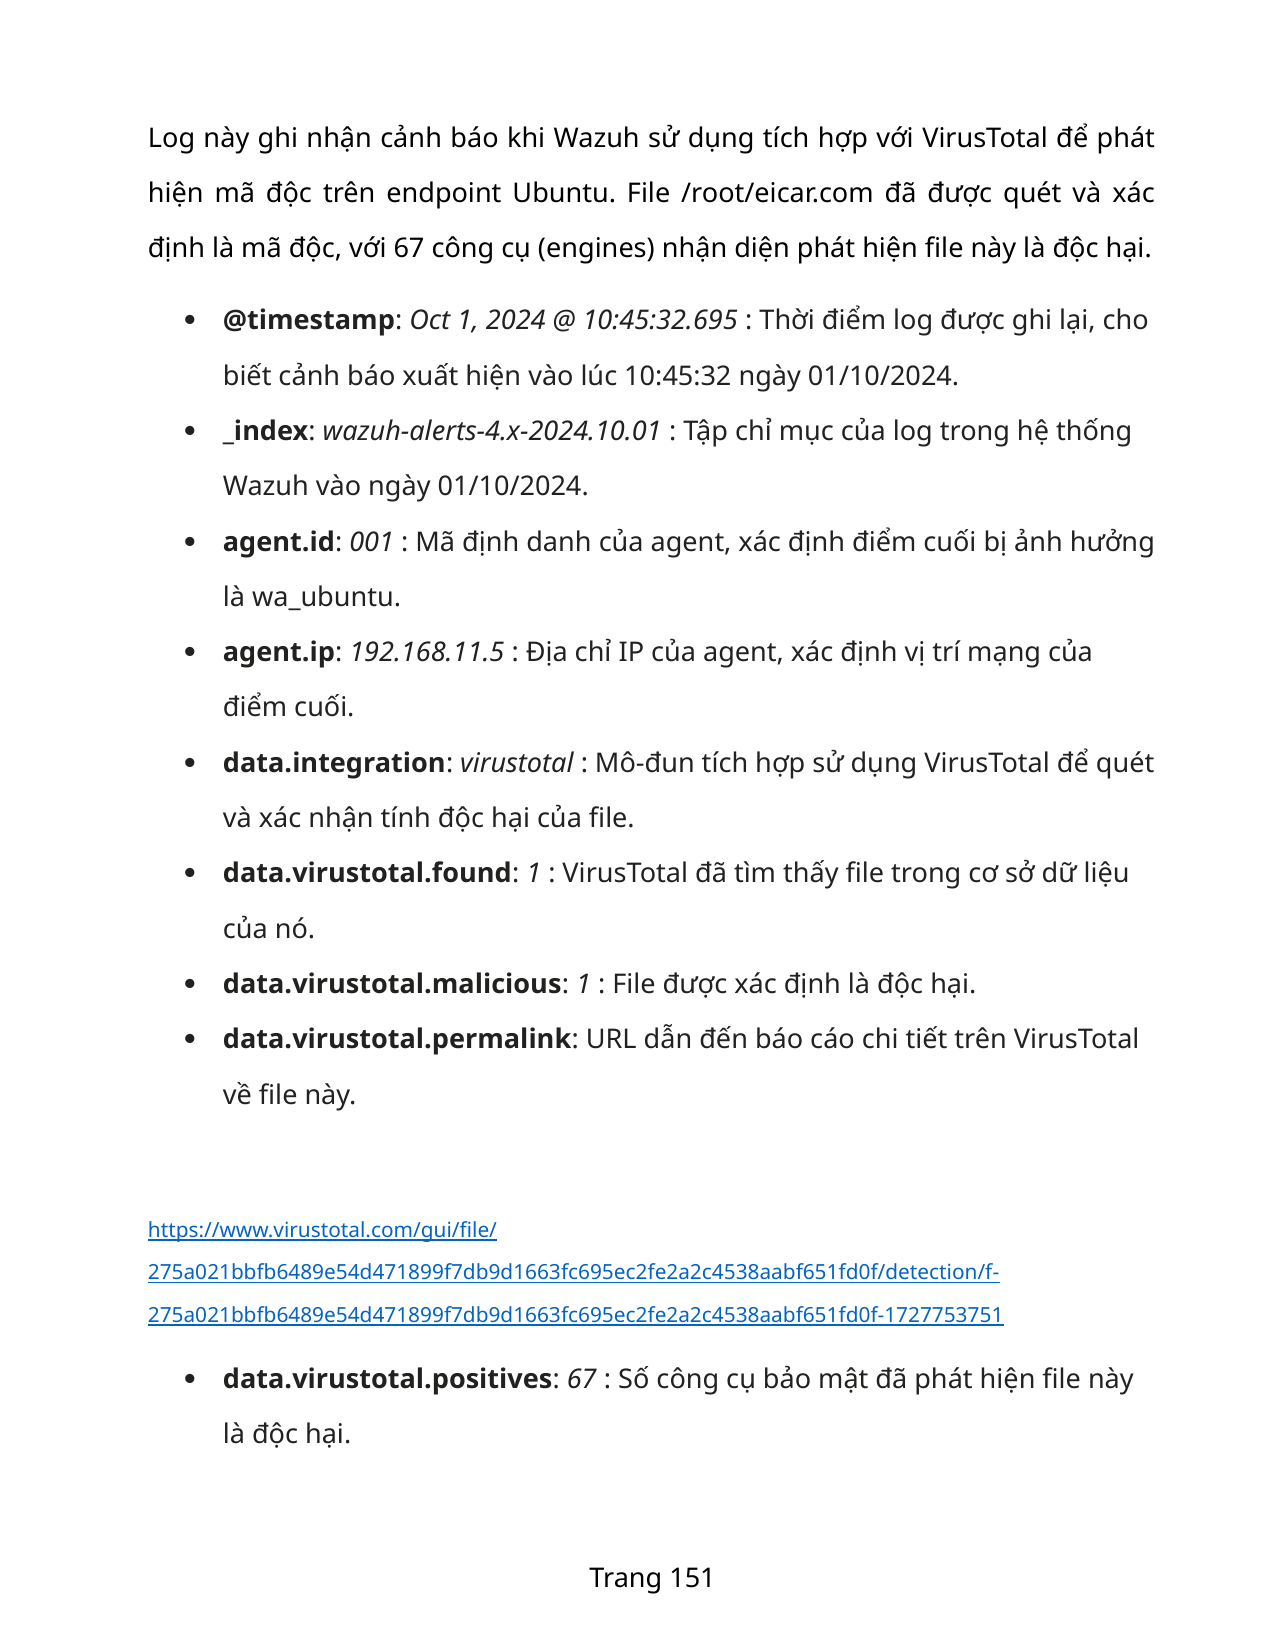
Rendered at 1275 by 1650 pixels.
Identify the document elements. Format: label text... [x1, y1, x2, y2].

list agent.ip: 192.168.11.5 : Địa chỉ IP của agent, xác định vị trí mạng của điểm cuối. [185, 633, 1157, 725]
text Log này ghi nhận cảnh báo khi Wazuh sử dụng tích hợp với VirusTotal để phát hiện mã độc trên endpoint Ubuntu. File /root/eicar.com đã được quét và xác định là mã độc, với 67 công cụ (engines) nhận diện phát hiện file này là độc hại. [148, 118, 1157, 266]
list data.virustotal.positives: 67 : Số công cụ bảo mật đã phát hiện file này là độc hại. [185, 1359, 1157, 1452]
list _index: wazuh-alerts-4.x-2024.10.01 : Tập chỉ mục của log trong hệ thống Wazuh vào ngày 01/10/2024. [185, 411, 1157, 503]
list data.virustotal.found: 1 : VirusTotal đã tìm thấy file trong cơ sở dữ liệu của nó. [185, 854, 1157, 946]
list @timestamp: Oct 1, 2024 @ 10:45:32.695 : Thời điểm log được ghi lại, cho biết cảnh báo xuất hiện vào lúc 10:45:32 ngày 01/10/2024. [185, 301, 1157, 393]
text https://www.virustotal.com/gui/file/275a021bbfb6489e54d471899f7db9d1663fc695ec2fe2a2c4538aabf651fd0f/detection/f-275a021bbfb6489e54d471899f7db9d1663fc695ec2fe2a2c4538aabf651fd0f-1727753751 [148, 1215, 1157, 1328]
list data.virustotal.permalink: URL dẫn đến báo cáo chi tiết trên VirusTotal về file này. [185, 1020, 1157, 1112]
list agent.id: 001 : Mã định danh của agent, xác định điểm cuối bị ảnh hưởng là wa_ubuntu. [185, 522, 1157, 614]
list data.virustotal.malicious: 1 : File được xác định là độc hại. [185, 964, 1157, 1001]
list data.integration: virustotal : Mô-đun tích hợp sử dụng VirusTotal để quét và xác nhận tính độc hại của file. [185, 743, 1157, 835]
